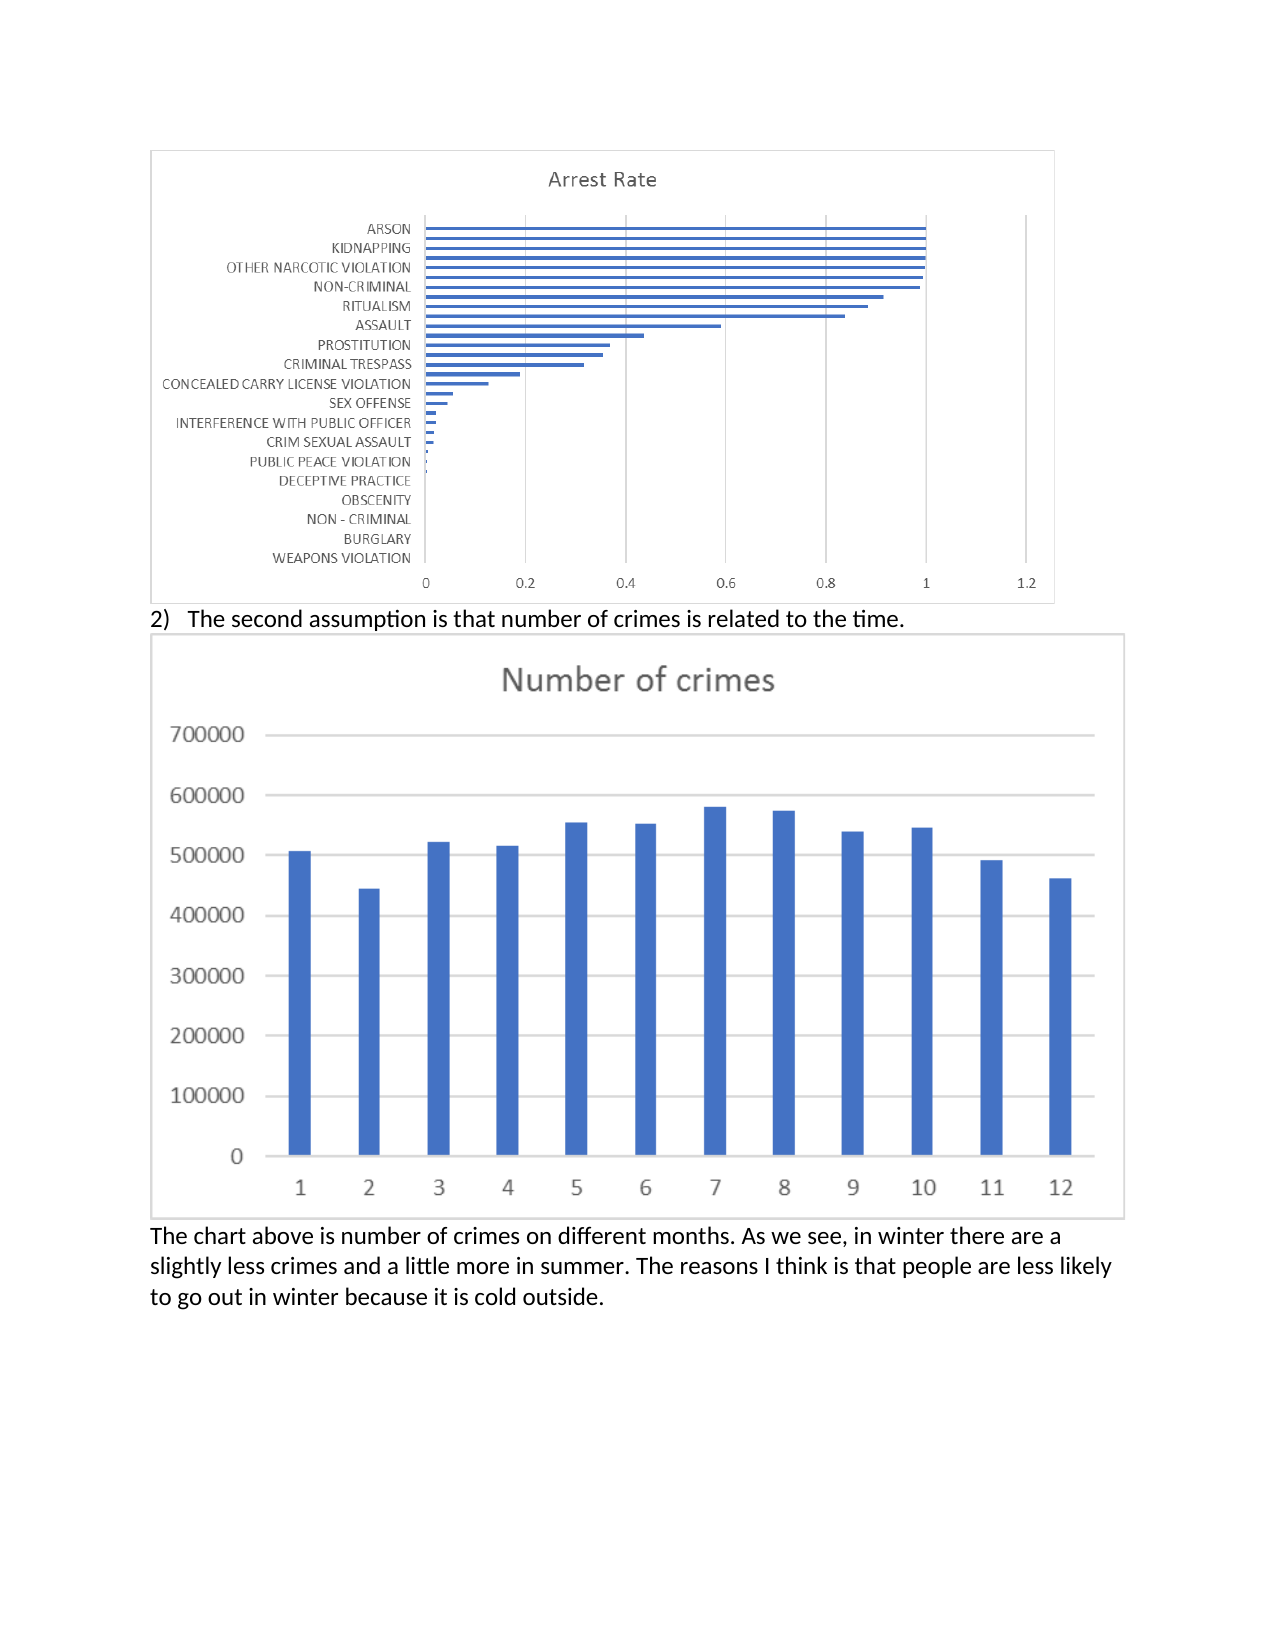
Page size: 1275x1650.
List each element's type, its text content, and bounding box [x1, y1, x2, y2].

picture [150, 633, 1125, 1220]
picture [150, 150, 1055, 604]
text The chart above is number of crimes on different months. As we see, in winter there are a slightly less crimes and a little more in summer. The reasons I think is that people are less likely to go out in winter because it is cold outside. [150, 1220, 1125, 1311]
list The second assumption is that number of crimes is related to the time. [150, 603, 1125, 633]
